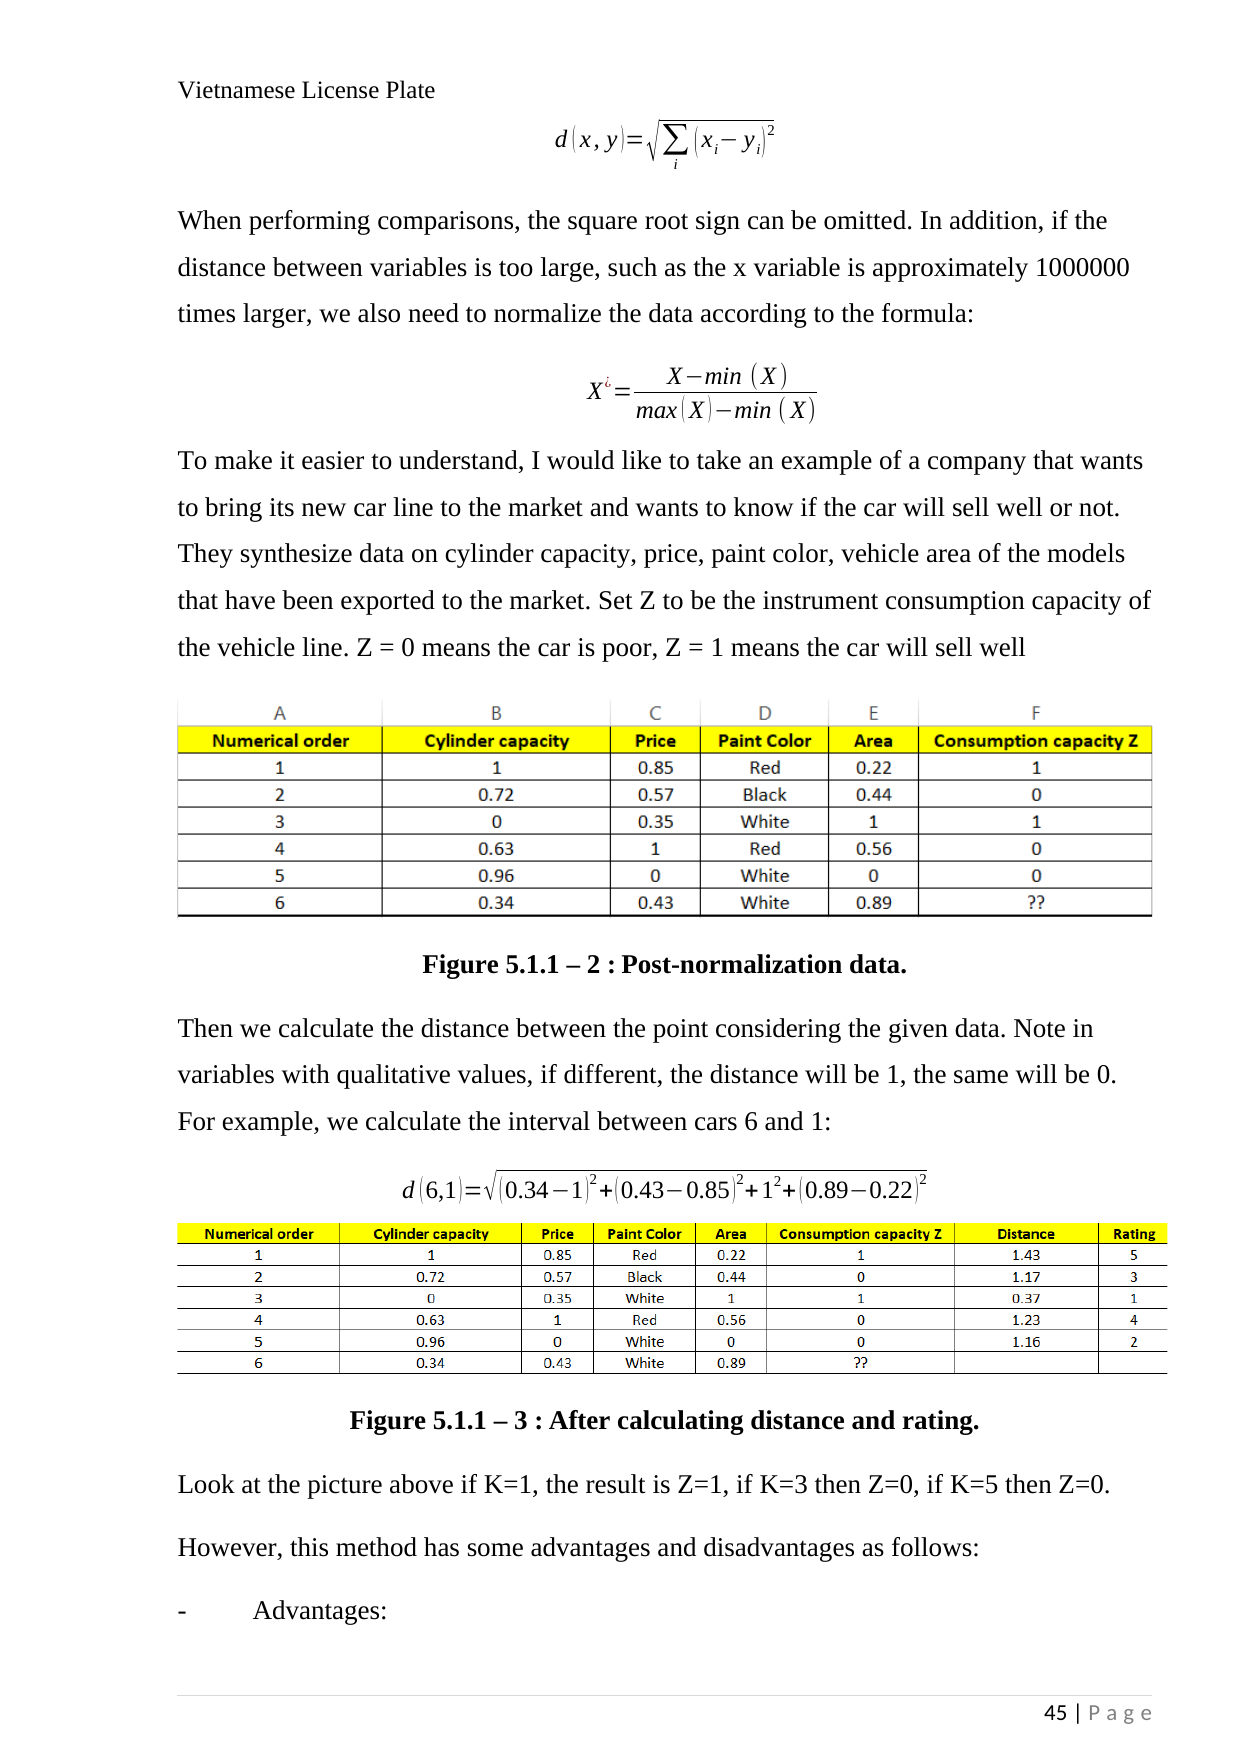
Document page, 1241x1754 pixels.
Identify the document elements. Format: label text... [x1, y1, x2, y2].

picture [177, 1223, 1168, 1374]
text Figure 5.1.1 – 3 : After calculating distance and rating. [177, 1404, 1152, 1436]
text However, this method has some advantages and disadvantages as follows: [177, 1531, 1152, 1562]
text To make it easier to understand, I would like to take an example of a company that wants to bring its new car line to the market and wants to know if the car will sell well or not. They synthesize data on cylinder capacity, price, paint color, vehicle area of the models that have been exported to the market. Set Z to be the instrument consumption capacity of the vehicle line. Z = 0 means the car is poor, Z = 1 means the car will sell well [177, 444, 1152, 662]
text - Advantages: [177, 1594, 1152, 1626]
text Figure 5.1.1 – 2 : Post-normalization data. [177, 949, 1152, 980]
text Look at the picture above if K=1, the result is Z=1, if K=3 then Z=0, if K=5 then Z=0. [177, 1468, 1152, 1499]
picture [177, 694, 1153, 918]
text Then we calculate the distance between the point considering the given data. Note in variables with qualitative values, if different, the distance will be 1, the same will be 0. For example, we calculate the interval between cars 6 and 1: [177, 1012, 1152, 1136]
text When performing comparisons, the square root sign can be omitted. In addition, if the distance between variables is too large, such as the x variable is approximately 1000000 times larger, we also need to normalize the data according to the formula: [177, 204, 1152, 329]
